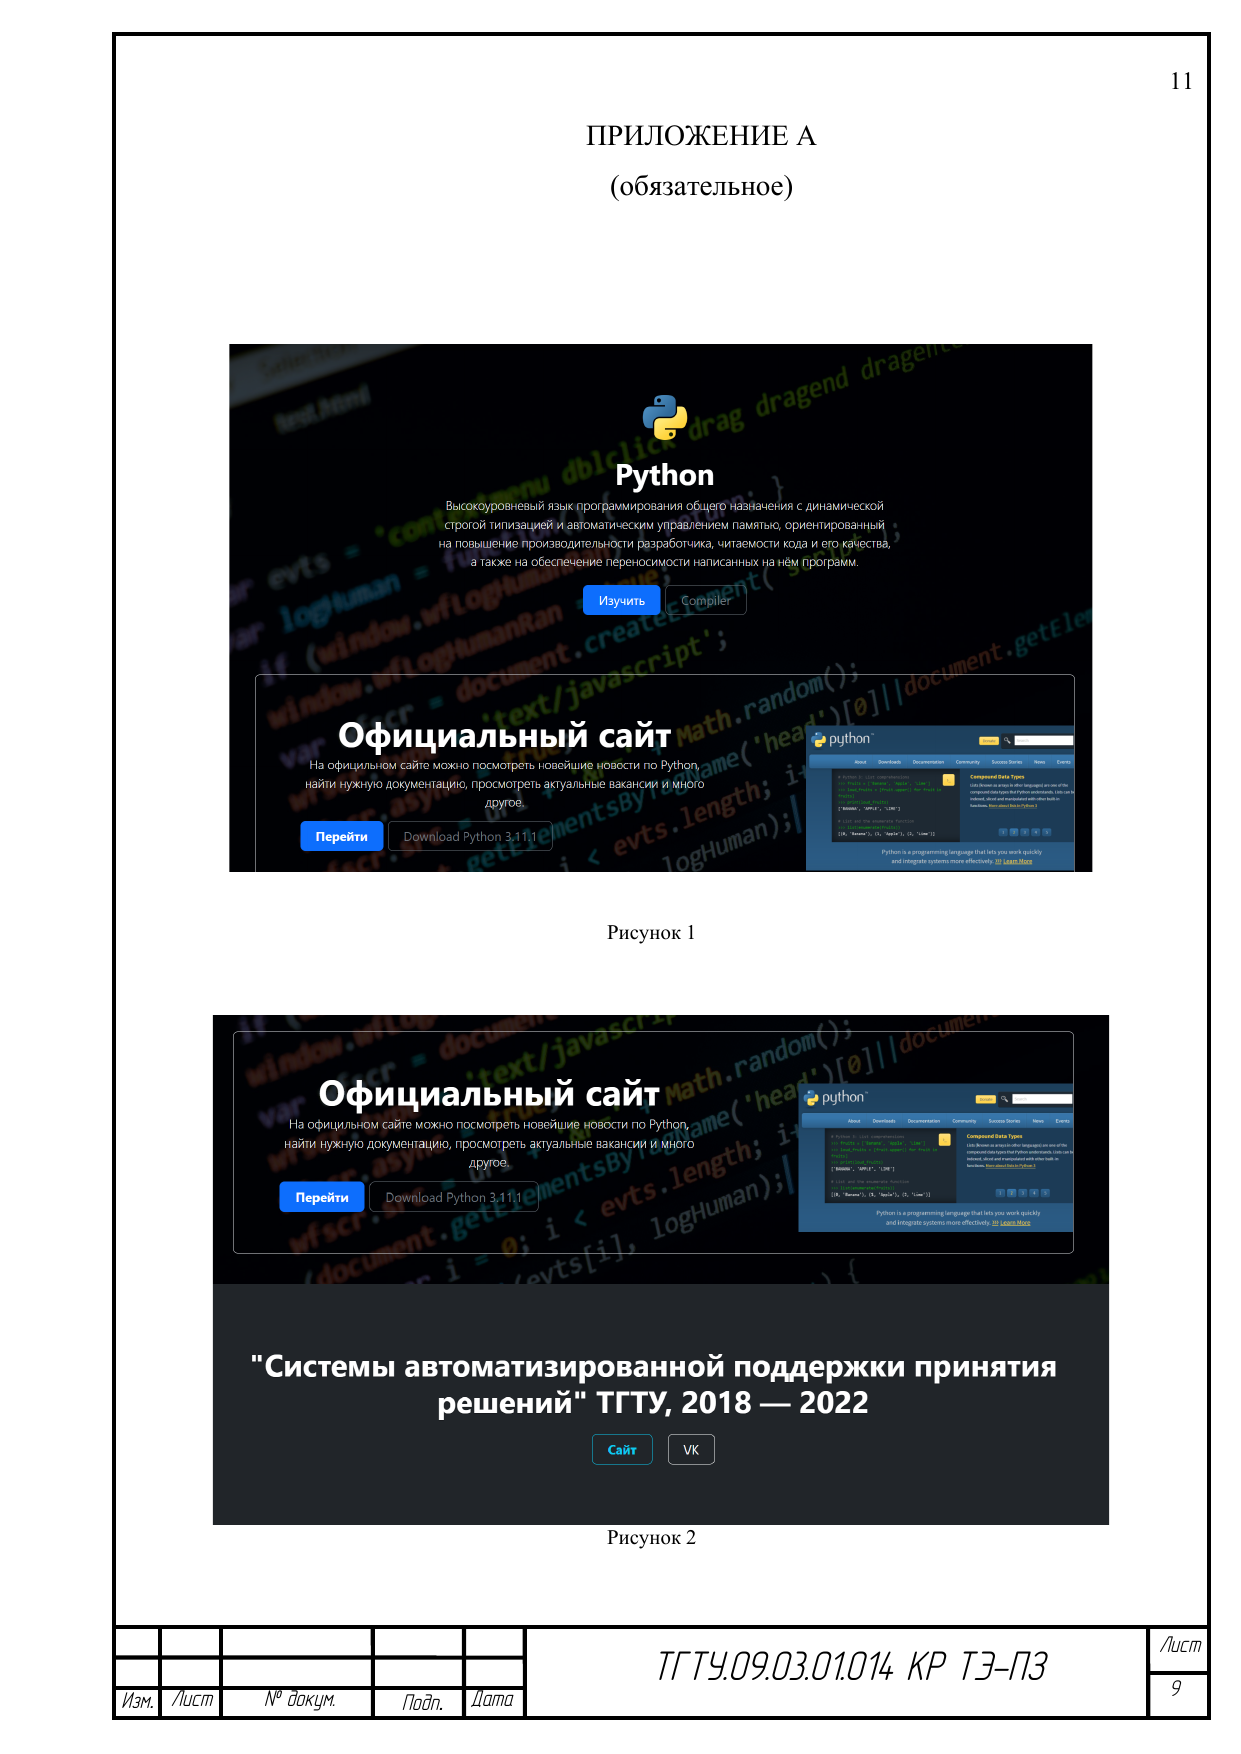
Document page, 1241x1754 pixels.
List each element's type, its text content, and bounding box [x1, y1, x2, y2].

picture [212, 1015, 1110, 1525]
text ПРИЛОЖЕНИЕ А [148, 118, 1181, 152]
picture [229, 344, 1093, 872]
text (обязательное) [148, 168, 1181, 202]
